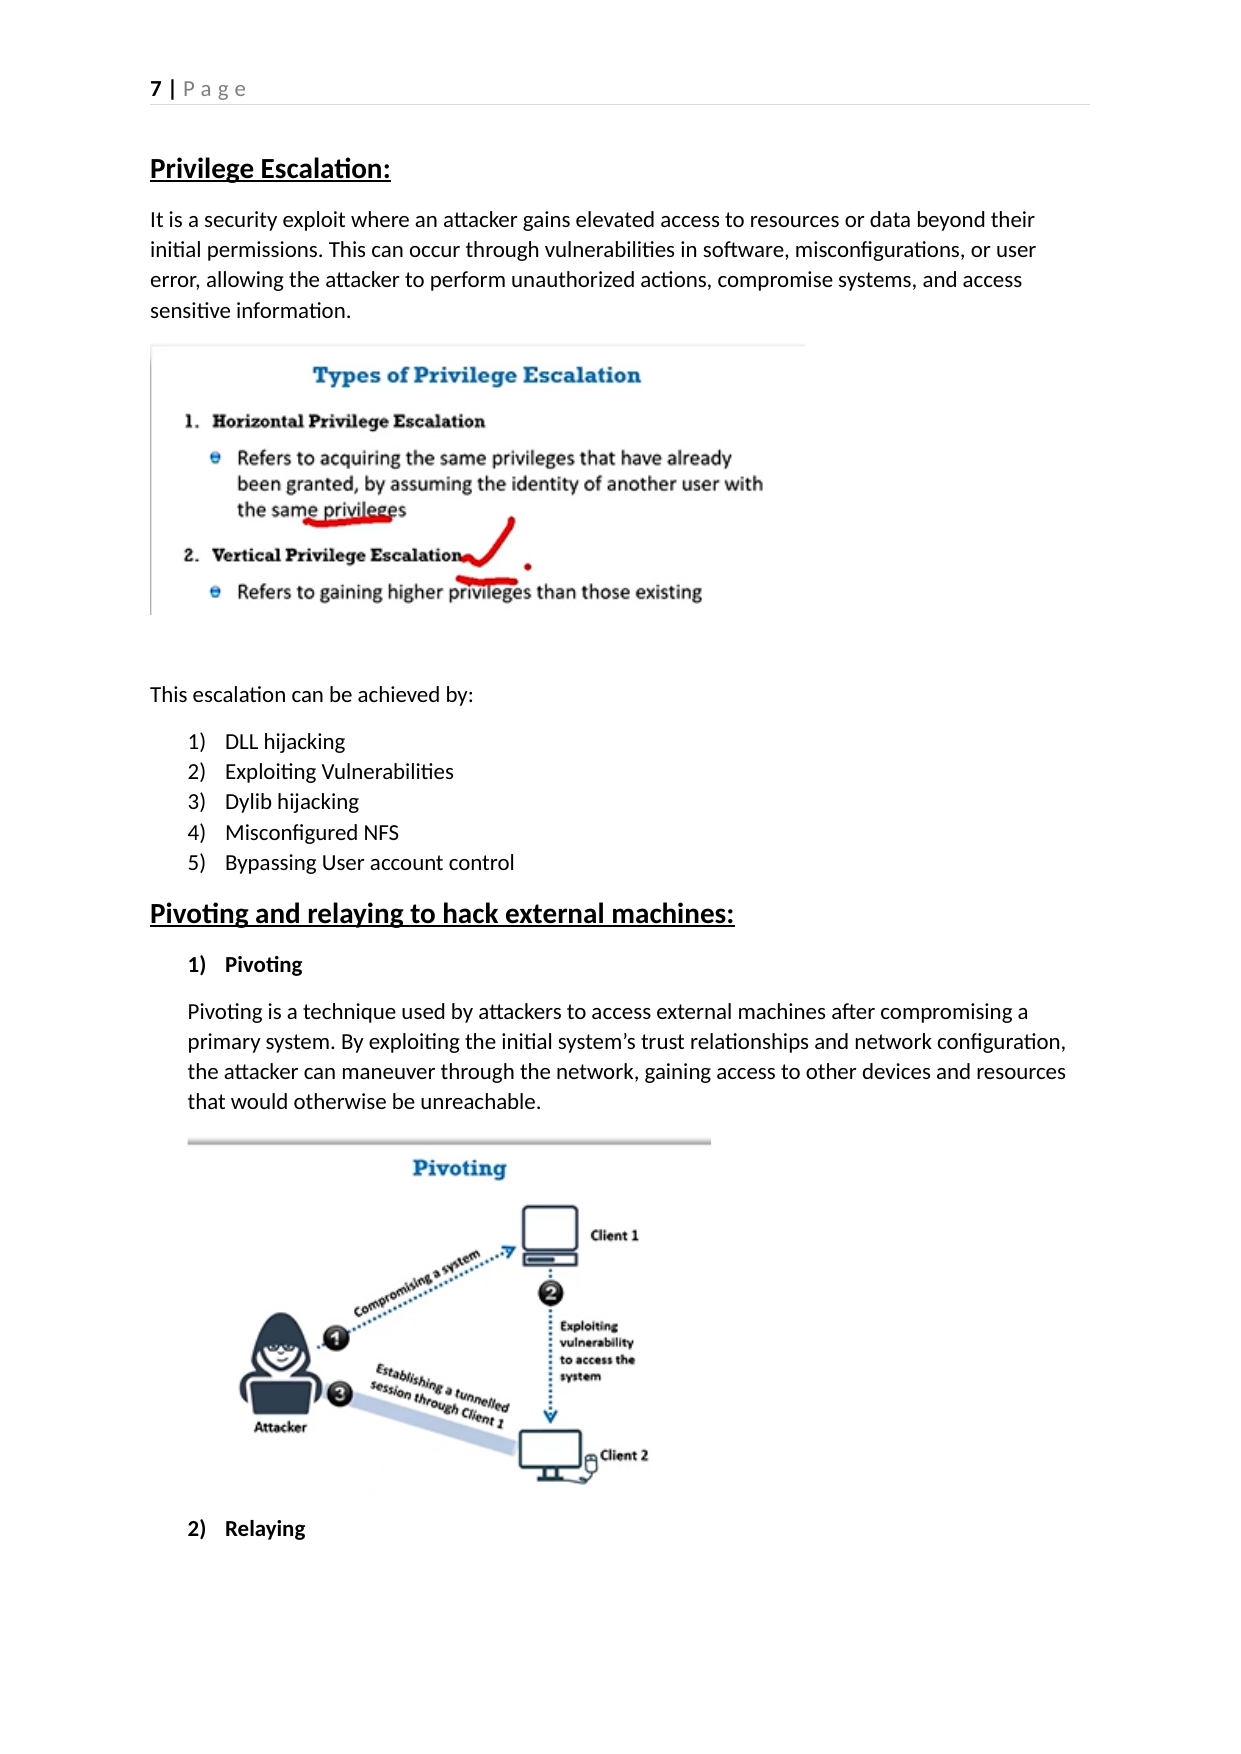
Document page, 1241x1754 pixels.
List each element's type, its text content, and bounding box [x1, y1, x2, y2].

text It is a security exploit where an attacker gains elevated access to resources or data beyond their initial permissions. This can occur through vulnerabilities in software, misconfigurations, or user error, allowing the attacker to perform unauthorized actions, compromise systems, and access sensitive information. [150, 205, 1090, 324]
list Misconfigured NFS [187, 818, 1090, 846]
text Pivoting is a technique used by attackers to access external machines after compromising a primary system. By exploiting the initial system’s trust relationships and network configuration, the attacker can maneuver through the network, gaining access to other devices and resources that would otherwise be unreachable. [187, 997, 1090, 1115]
list Bypassing User account control [187, 848, 1090, 876]
list Dylib hijacking [187, 787, 1090, 816]
picture [150, 342, 805, 615]
list DLL hijacking [187, 727, 1090, 755]
list Exploiting Vulnerabilities [187, 757, 1090, 785]
list Relaying [187, 1514, 1090, 1542]
picture [187, 1134, 712, 1496]
text Privilege Escalation: [150, 150, 1090, 186]
text This escalation can be achieved by: [150, 680, 1090, 708]
text Pivoting and relaying to hack external machines: [150, 895, 1090, 930]
list Pivoting [187, 950, 1090, 978]
